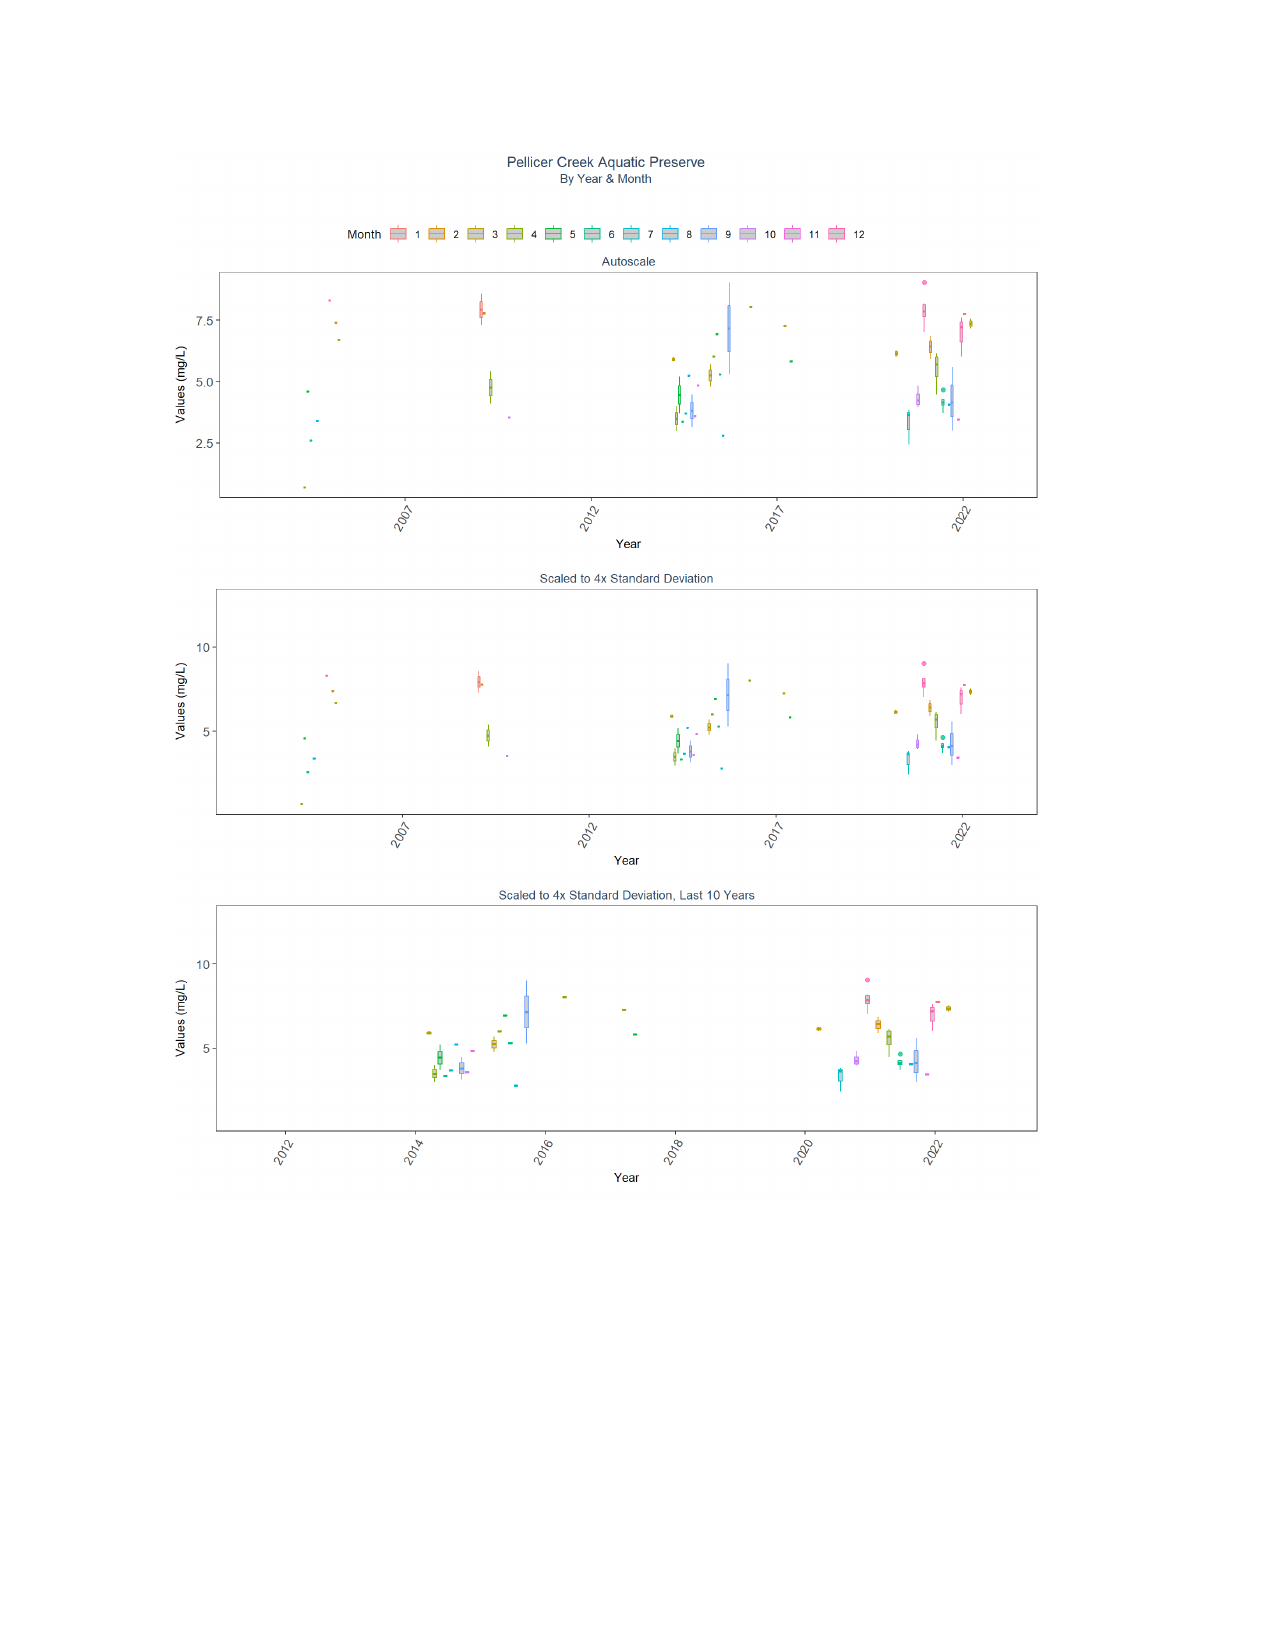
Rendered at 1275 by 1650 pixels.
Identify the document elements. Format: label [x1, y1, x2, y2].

picture [168, 150, 1044, 1200]
